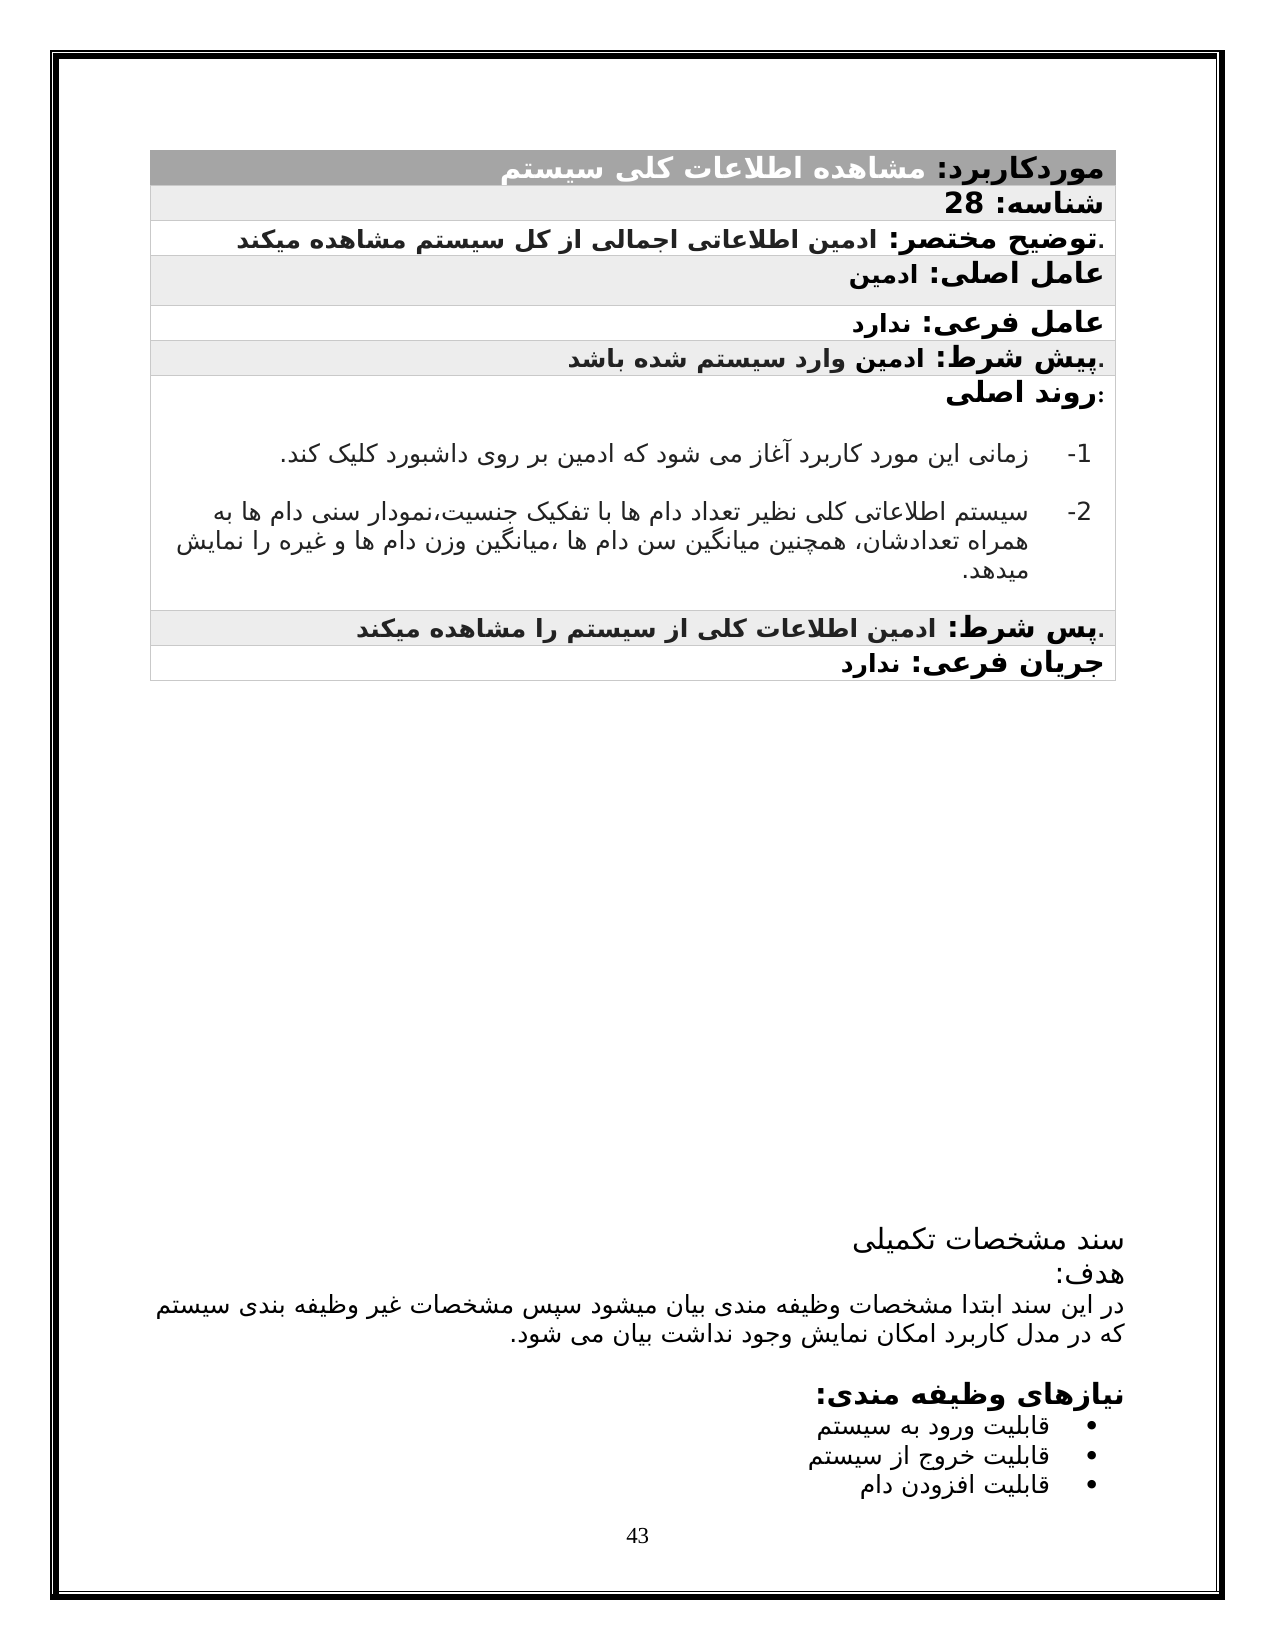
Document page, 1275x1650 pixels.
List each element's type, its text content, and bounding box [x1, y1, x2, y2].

table_cell عامل اصلی: ادمین [151, 256, 1115, 305]
table_cell روند اصلی: زمانی این مورد کاربرد آغاز می شود که ادمین بر روی داشبورد کلیک کند. سیستم اطلاعاتی کلی نظیر تعداد دام ها با تفکیک جنسیت،نمودار سنی دام ها به همراه تعدادشان، همچنین میانگین سن دام ها ،میانگین وزن دام ها و غیره را نمایش میدهد. [151, 376, 1115, 610]
text هدف: [150, 1256, 1125, 1290]
table_cell توضیح مختصر: ادمین اطلاعاتی اجمالی از کل سیستم مشاهده میکند. [151, 221, 1115, 255]
text سند مشخصات تکمیلی [150, 1222, 1125, 1256]
table_cell پس شرط: ادمین اطلاعات کلی از سیستم را مشاهده میکند. [151, 611, 1115, 645]
table_header موردکاربرد: مشاهده اطلاعات کلی سیستم [151, 151, 1115, 185]
list قابلیت ورود به سیستم [150, 1411, 1087, 1441]
table_cell شناسه: 28 [151, 186, 1115, 220]
text در این سند ابتدا مشخصات وظیفه مندی بیان میشود سپس مشخصات غیر وظیفه بندی سیستم که در مدل کاربرد امکان نمایش وجود نداشت بیان می شود. [150, 1290, 1125, 1349]
text نیازهای وظیفه مندی: [150, 1377, 1125, 1411]
list قابلیت خروج از سیستم [150, 1441, 1087, 1470]
table_cell عامل فرعی: ندارد [151, 306, 1115, 340]
list قابلیت افزودن دام [150, 1470, 1087, 1499]
table_cell پیش شرط: ادمین وارد سیستم شده باشد. [151, 341, 1115, 375]
table_cell جریان فرعی: ندارد [151, 646, 1115, 680]
